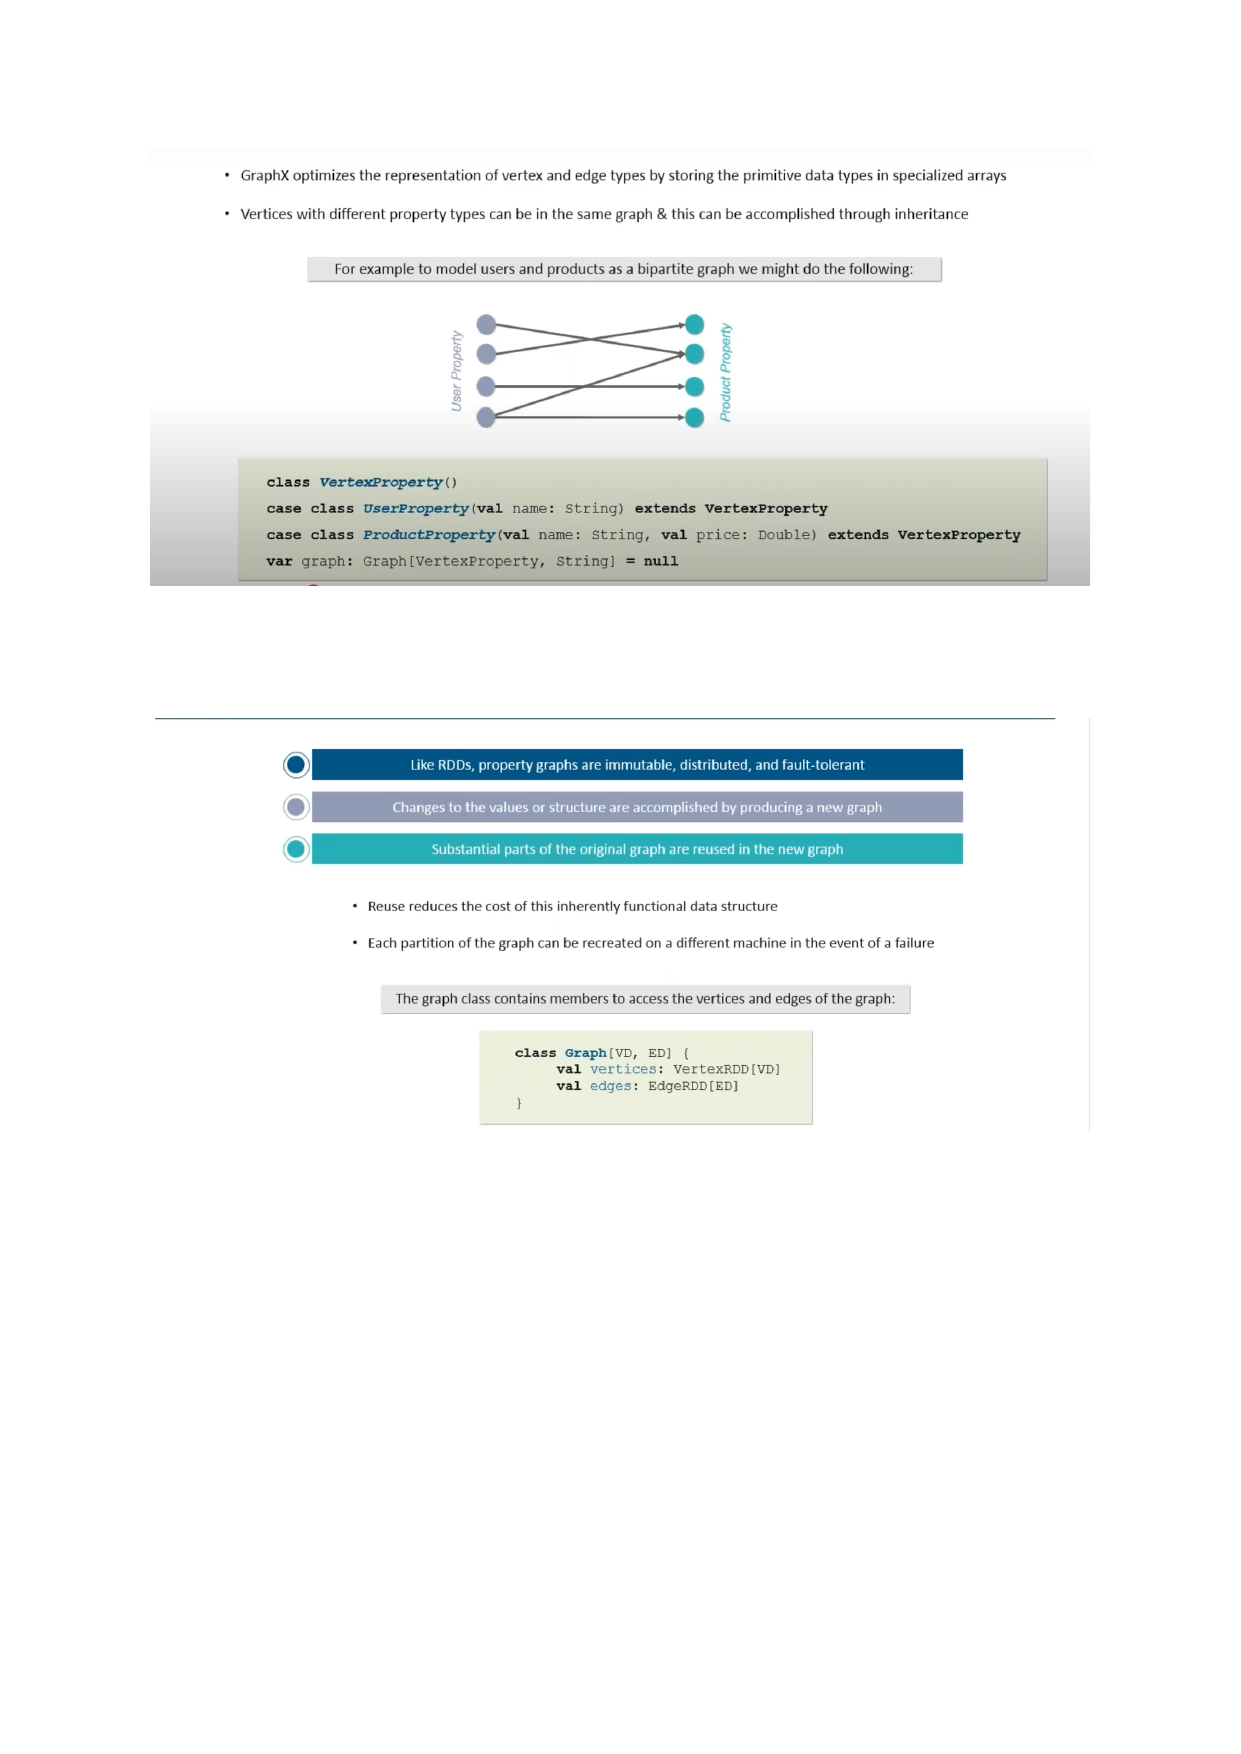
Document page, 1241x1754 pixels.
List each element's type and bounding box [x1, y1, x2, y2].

picture [150, 718, 1091, 1132]
picture [150, 150, 1091, 586]
